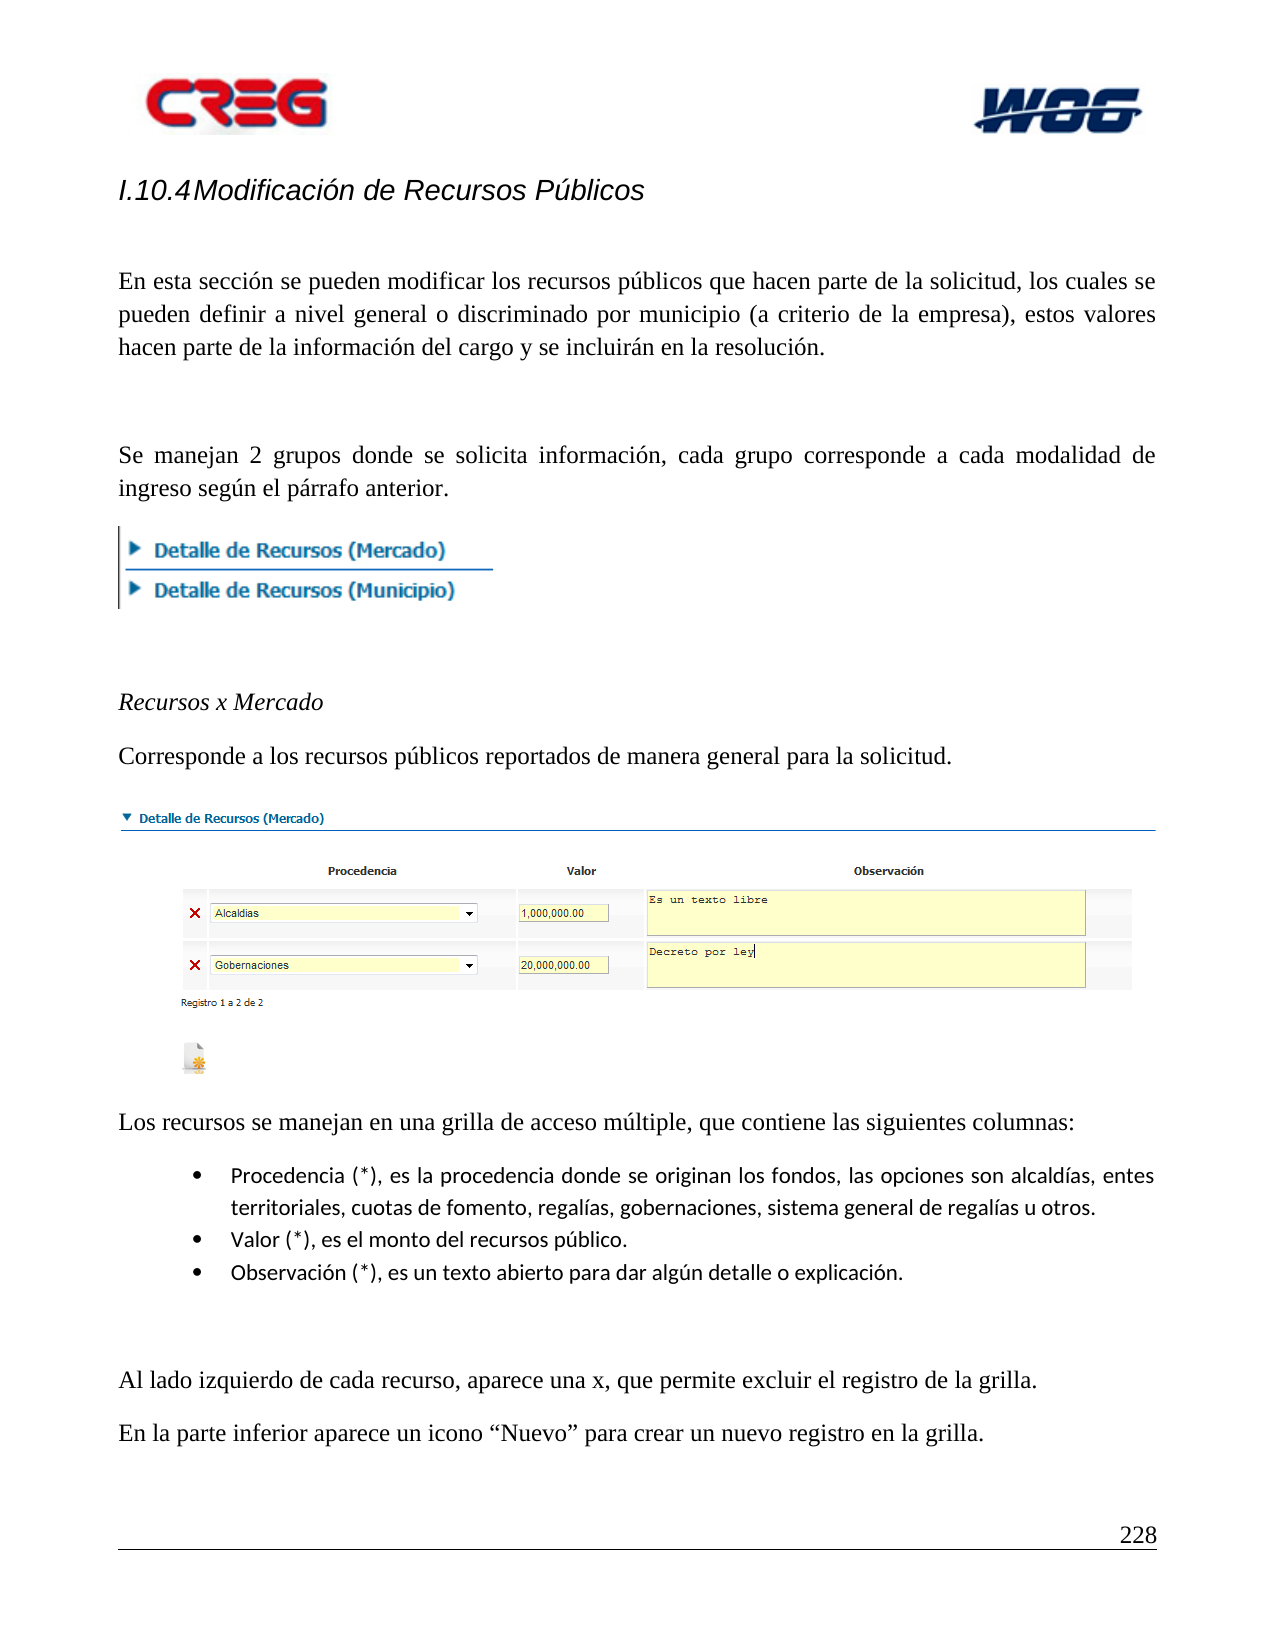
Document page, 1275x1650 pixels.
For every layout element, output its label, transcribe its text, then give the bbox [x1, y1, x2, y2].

picture [971, 83, 1147, 135]
text Los recursos se manejan en una grilla de acceso múltiple, que contiene las siguientes columnas: [118, 1107, 1157, 1136]
list Procedencia (*), es la procedencia donde se originan los fondos, las opciones son alcaldías, entes territoriales, cuotas de fomento, regalías, gobernaciones, sistema general de regalías u otros. [193, 1161, 1157, 1221]
picture [118, 794, 1156, 1083]
text Se manejan 2 grupos donde se solicita información, cada grupo corresponde a cada modalidad de ingreso según el párrafo anterior. [118, 440, 1157, 502]
text Recursos x Mercado [118, 687, 1157, 716]
text En esta sección se pueden modificar los recursos públicos que hacen parte de la solicitud, los cuales se pueden definir a nivel general o discriminado por municipio (a criterio de la empresa), estos valores hacen parte de la información del cargo y se incluirán en la resolución. [118, 266, 1157, 361]
text Al lado izquierdo de cada recurso, aparece una x, que permite excluir el registro de la grilla. [118, 1365, 1157, 1393]
text En la parte inferior aparece un icono “Nuevo” para crear un nuevo registro en la grilla. [118, 1418, 1157, 1447]
picture [118, 73, 353, 135]
text Corresponde a los recursos públicos reportados de manera general para la solicitud. [118, 741, 1157, 770]
list Valor (*), es el monto del recursos público. [193, 1226, 1157, 1254]
subtitle Modificación de Recursos Públicos [118, 173, 1157, 206]
list Observación (*), es un texto abierto para dar algún detalle o explicación. [193, 1258, 1157, 1286]
picture [118, 526, 494, 609]
